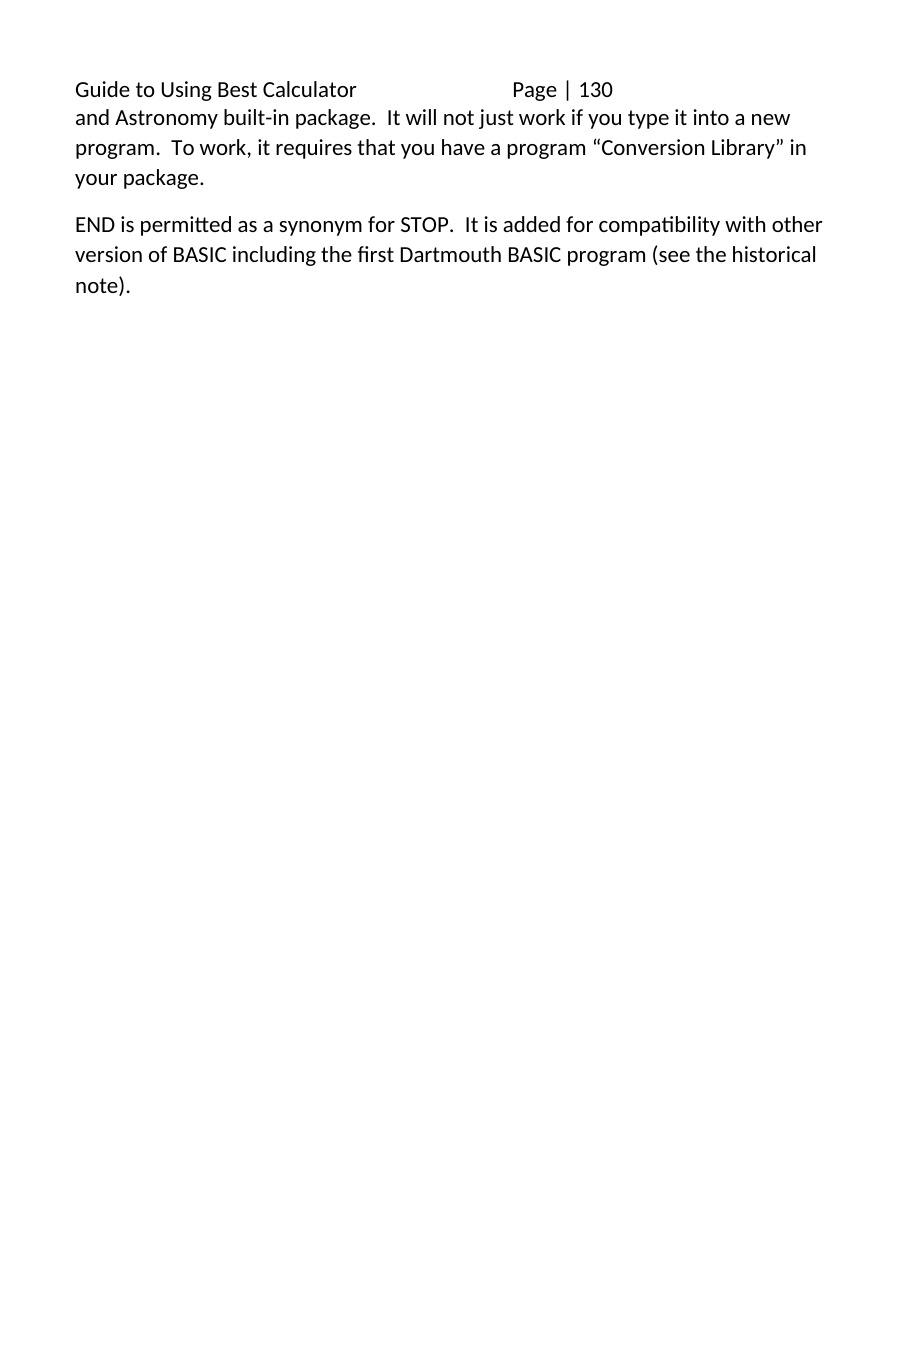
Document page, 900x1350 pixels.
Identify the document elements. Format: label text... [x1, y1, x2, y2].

text END is permitted as a synonym for STOP. It is added for compatibility with other version of BASIC including the first Dartmouth BASIC program (see the historical note). [75, 210, 825, 299]
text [75, 103, 825, 191]
